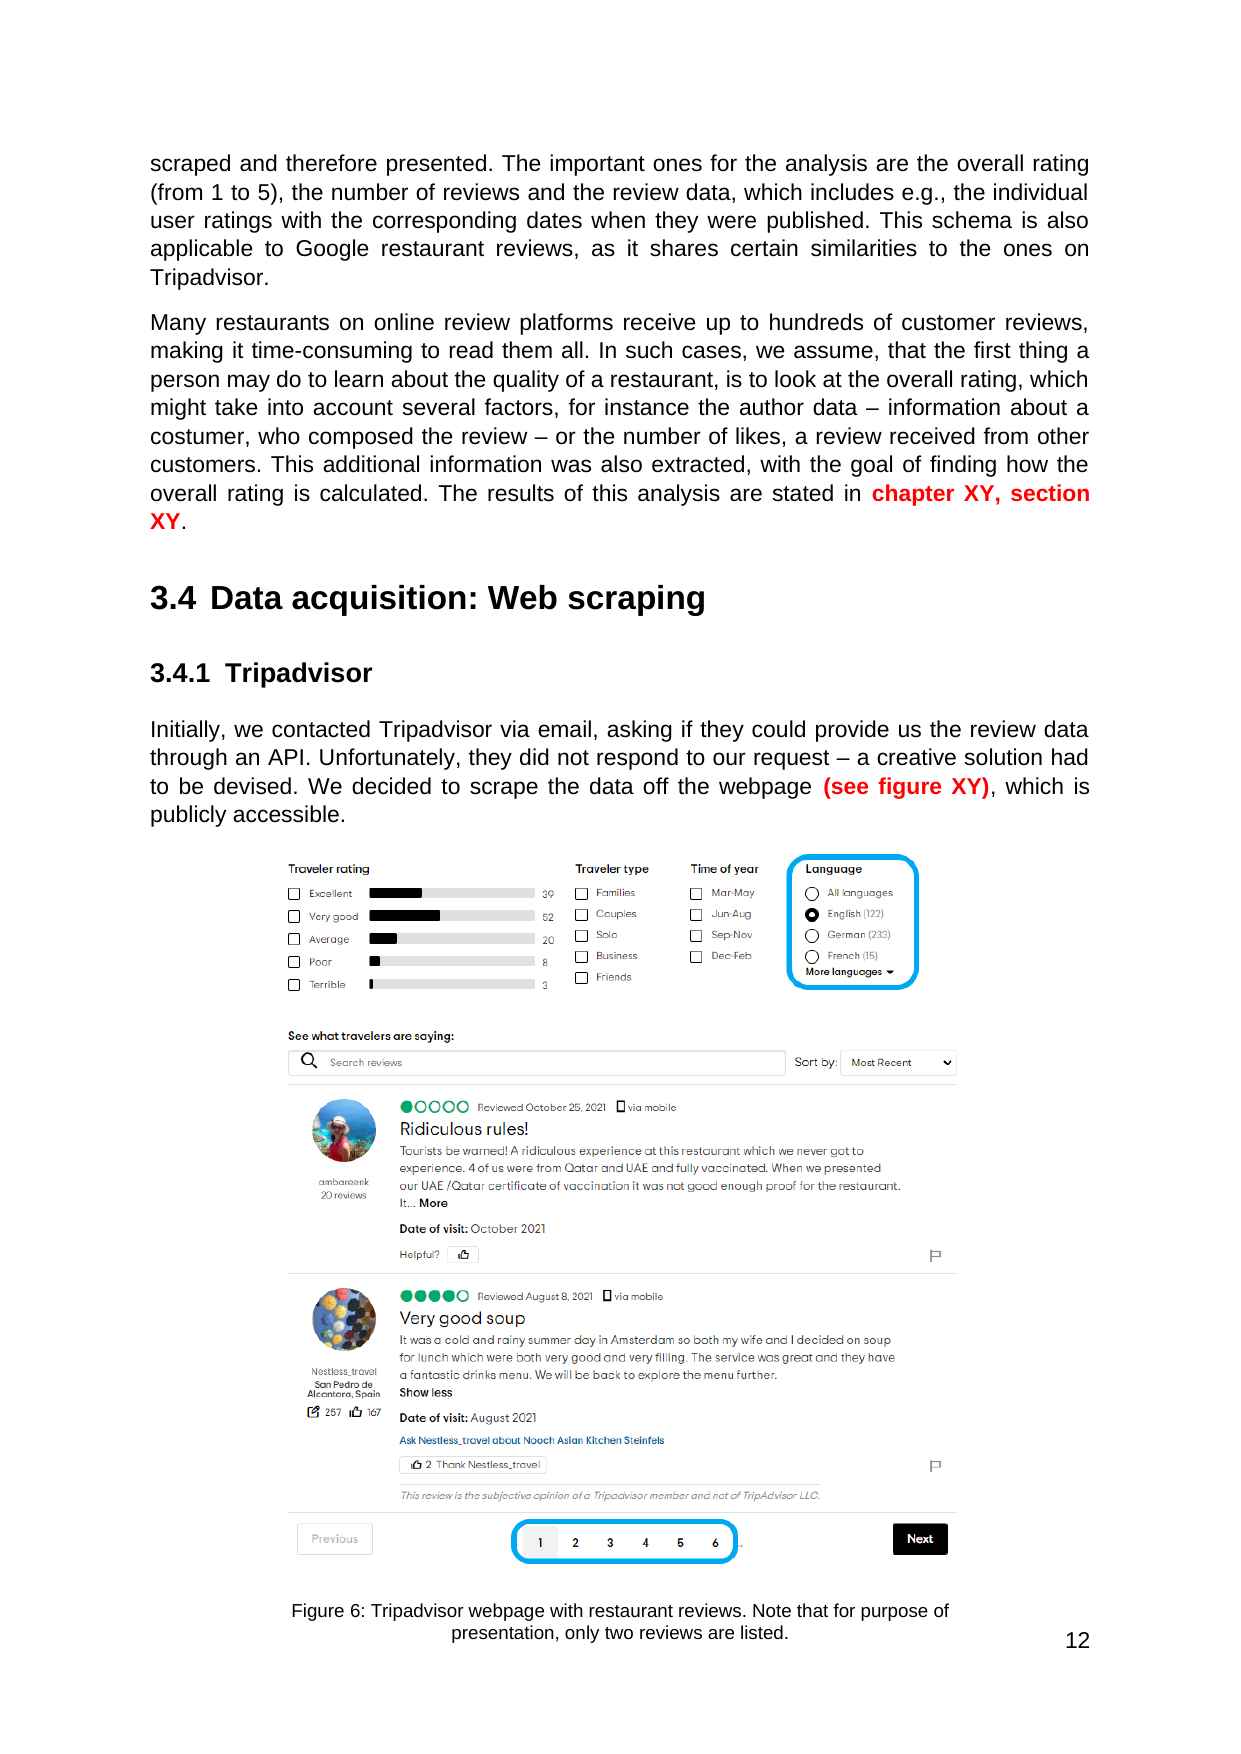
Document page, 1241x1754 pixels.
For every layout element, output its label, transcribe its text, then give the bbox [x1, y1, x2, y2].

picture [793, 861, 913, 984]
text Many restaurants on online review platforms receive up to hundreds of customer reviews, making it time-consuming to read them all. In such cases, we assume, that the first thing a person may do to learn about the quality of a restaurant, is to look at the overall rating, which might take into account several factors, for instance the author data – information about a costumer, who composed the review – or the number of likes, a review received from other customers. This additional information was also extracted, with the goal of finding how the overall rating is calculated. The results of this analysis are stated in chapter XY, section XY. [150, 309, 1090, 534]
text Initially, we contacted Tripadvisor via email, asking if they could provide us the review data through an API. Unfortunately, they did not respond to our request – a creative solution had to be devised. We decided to scrape the data off the webpage (see figure XY), which is publicly accessible. [150, 716, 1090, 827]
subtitle Tripadvisor [150, 657, 1090, 688]
subtitle Data acquisition: Web scraping [150, 578, 1090, 616]
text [150, 150, 1090, 290]
picture [270, 853, 971, 1566]
